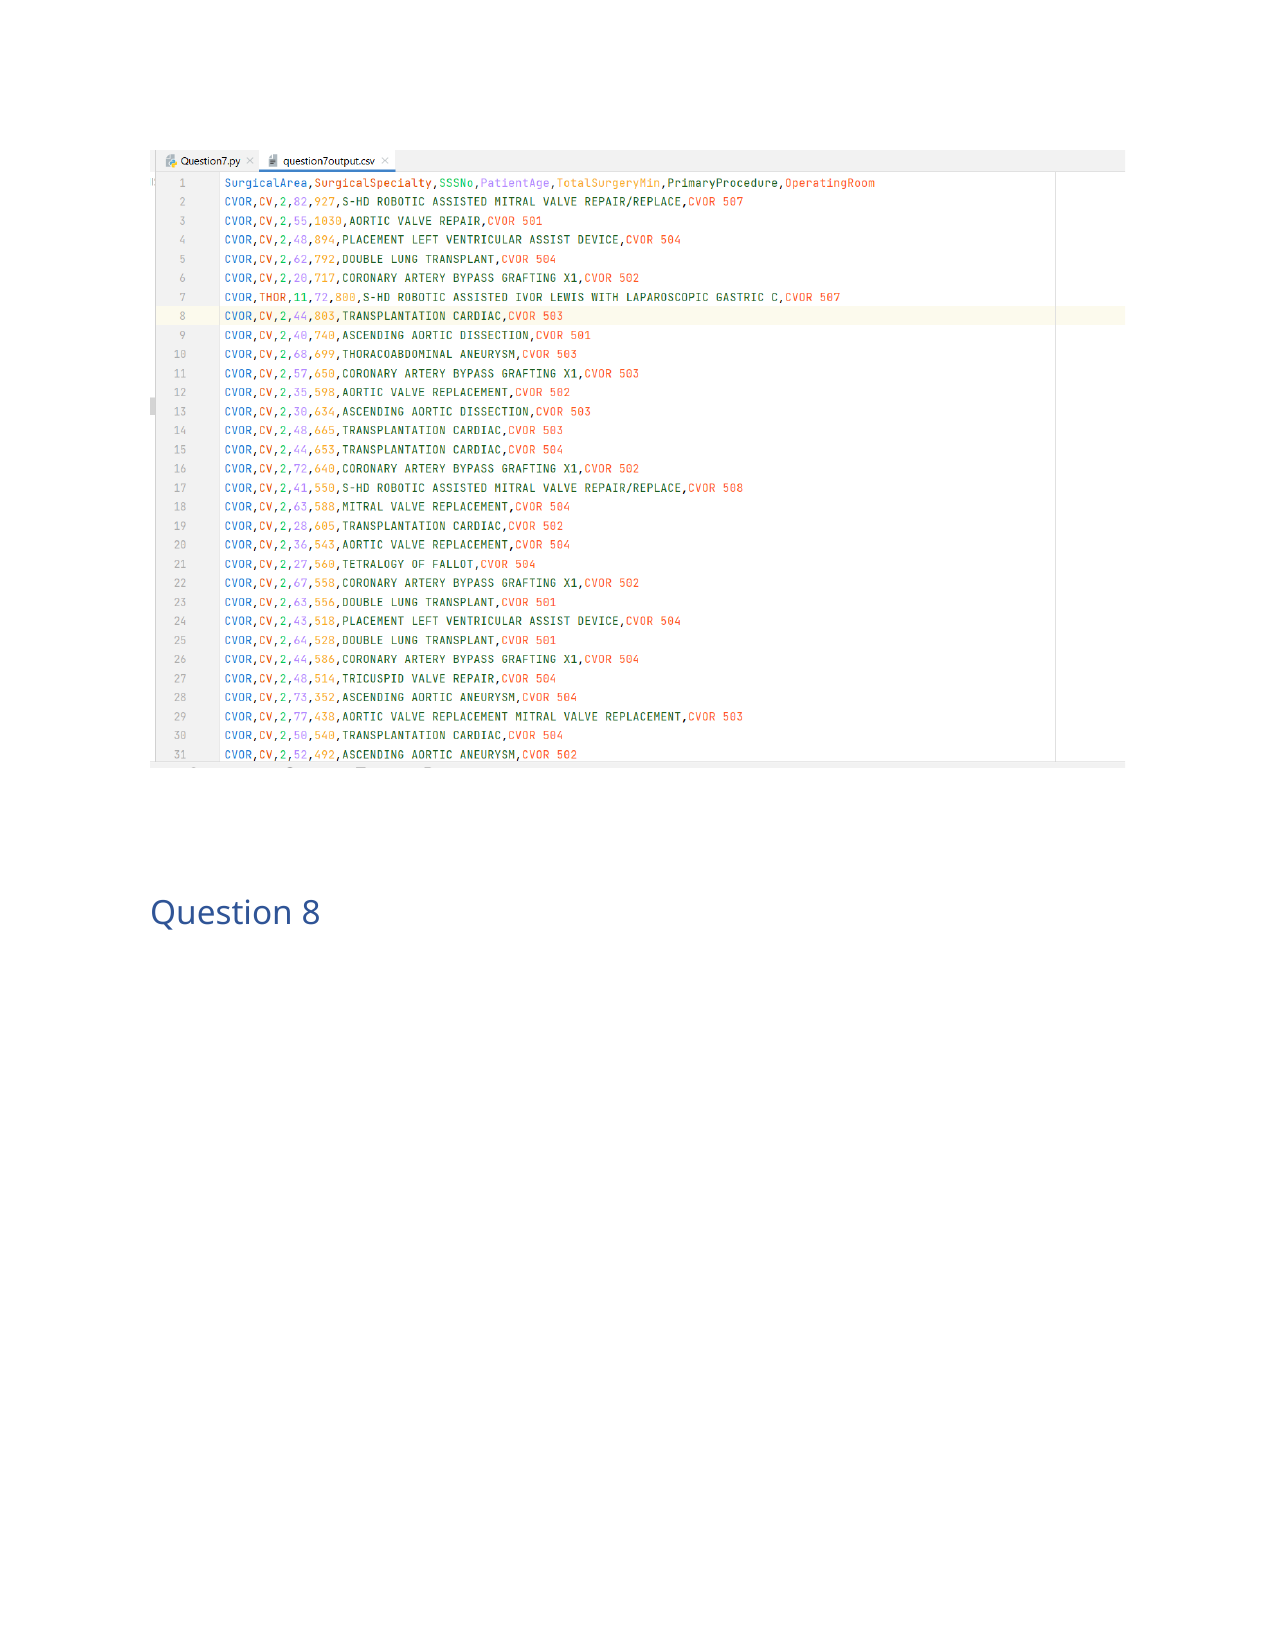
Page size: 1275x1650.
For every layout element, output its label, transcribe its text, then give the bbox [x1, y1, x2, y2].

picture [150, 150, 1125, 768]
subtitle Question 8 [150, 888, 1125, 934]
